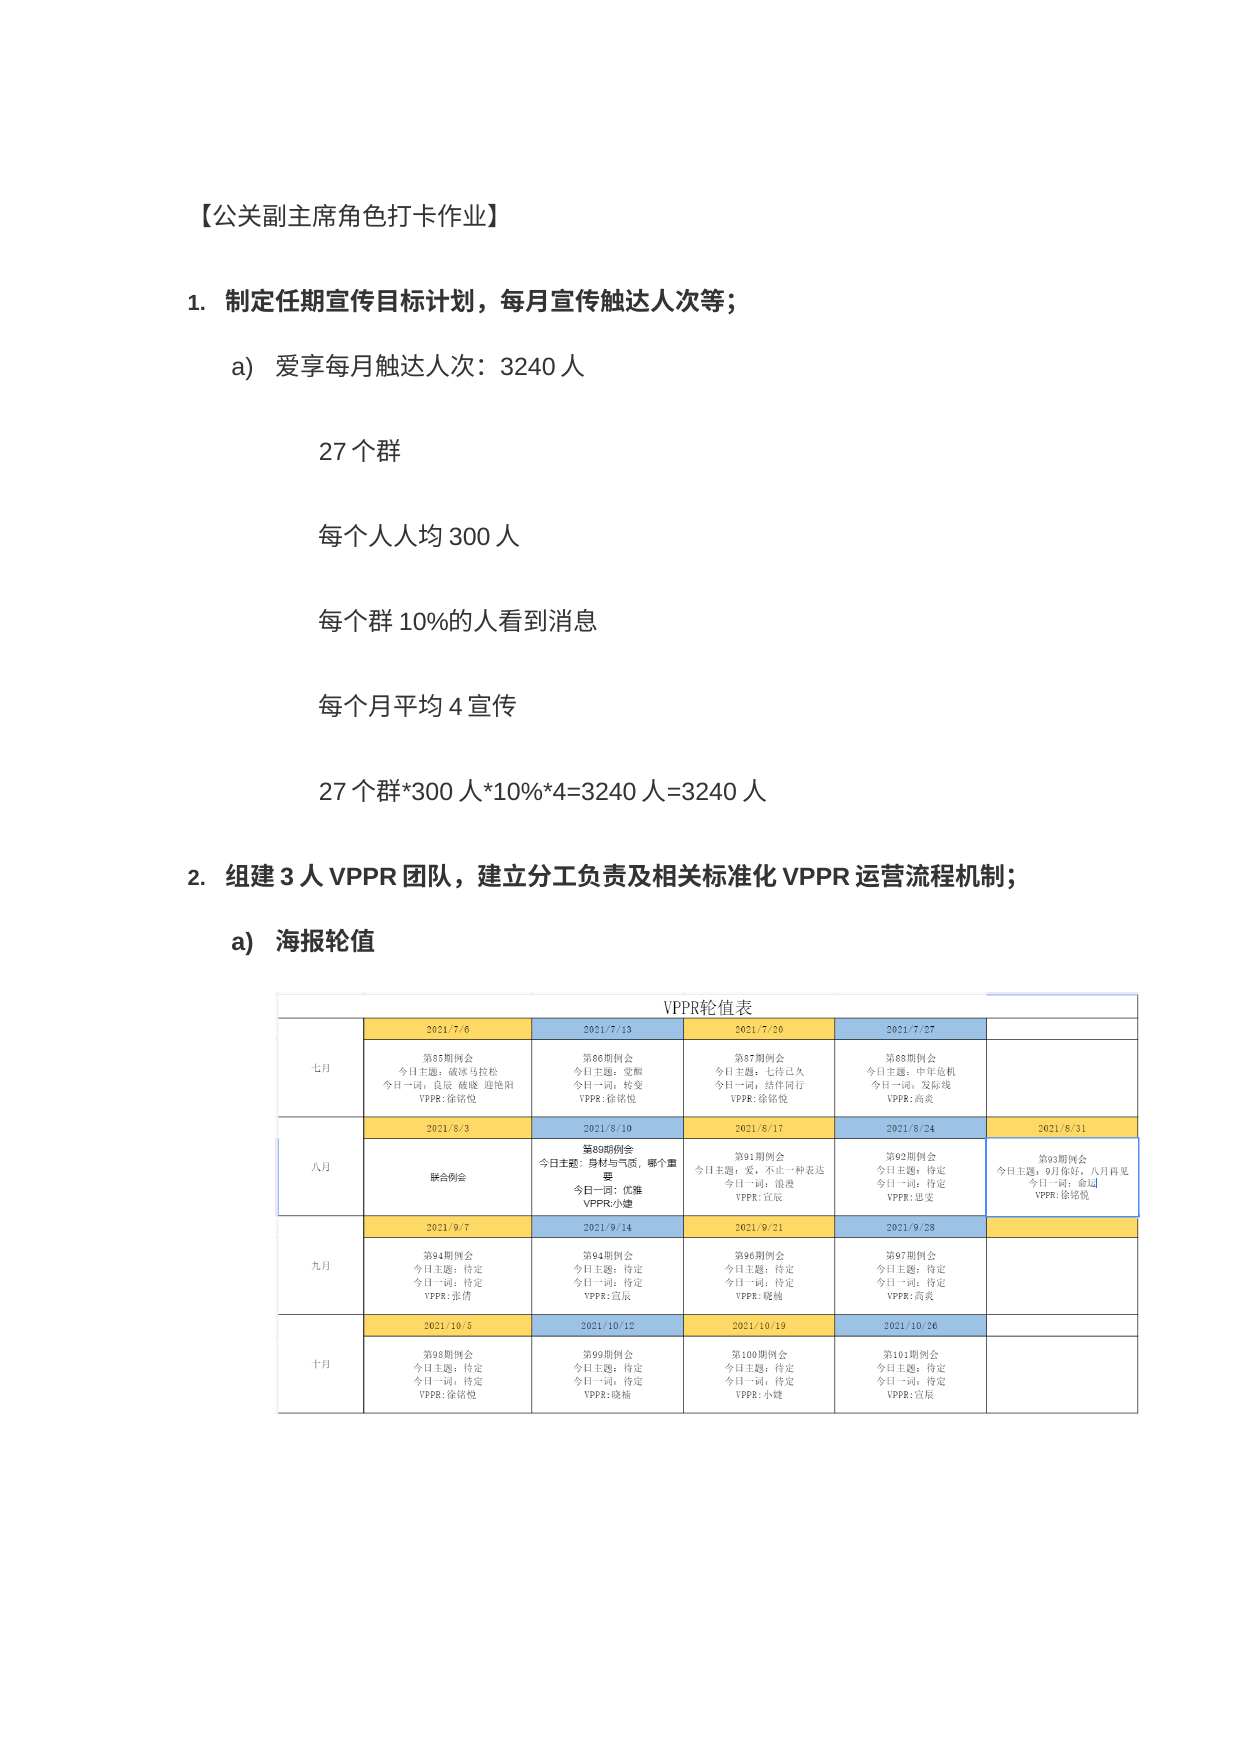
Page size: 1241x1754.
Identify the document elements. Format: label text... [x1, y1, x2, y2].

text 每个人人均300人 [319, 502, 1053, 567]
list 制定任期宣传目标计划，每月宣传触达人次等； [187, 267, 1053, 332]
text 每个月平均4宣传 [319, 672, 1053, 737]
text 每个群10%的人看到消息 [319, 587, 1053, 652]
picture [275, 992, 1141, 1414]
text 27个群*300人*10%*4=3240人=3240人 [319, 757, 1053, 822]
text 27个群 [319, 417, 1053, 482]
list 海报轮值 [231, 907, 1053, 972]
text 【公关副主席角色打卡作业】 [187, 182, 1053, 247]
list 爱享每月触达人次：3240人 [231, 332, 1053, 397]
list 组建3人VPPR团队，建立分工负责及相关标准化VPPR运营流程机制； [187, 842, 1053, 907]
